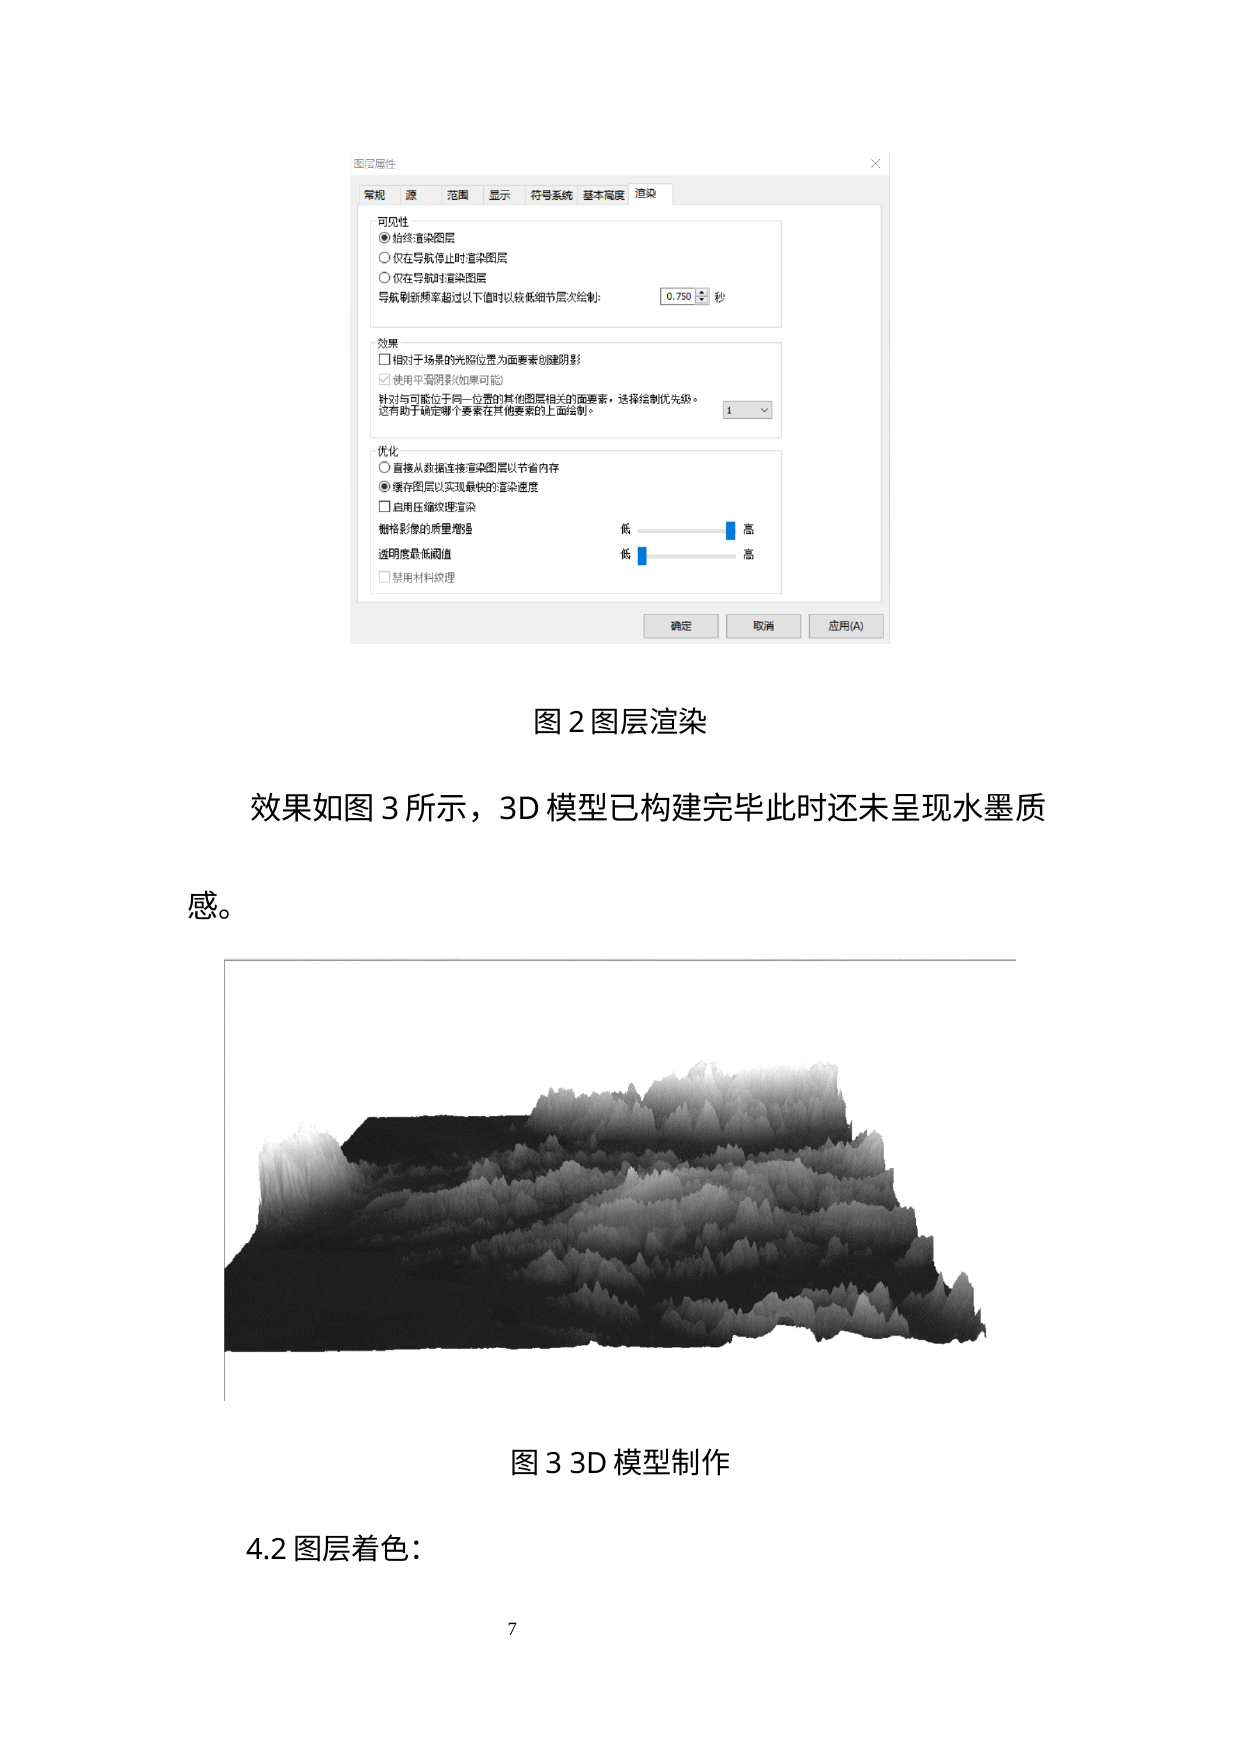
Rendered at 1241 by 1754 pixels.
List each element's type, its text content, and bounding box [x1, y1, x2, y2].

picture [350, 153, 890, 644]
text 4.2图层着色： [187, 1514, 1053, 1579]
picture [224, 958, 1017, 1401]
text 效果如图3所示，3D模型已构建完毕此时还未呈现水墨质感。 [187, 773, 1053, 936]
text 图2图层渲染 [187, 687, 1053, 752]
text 图3 3D模型制作 [187, 1428, 1053, 1493]
